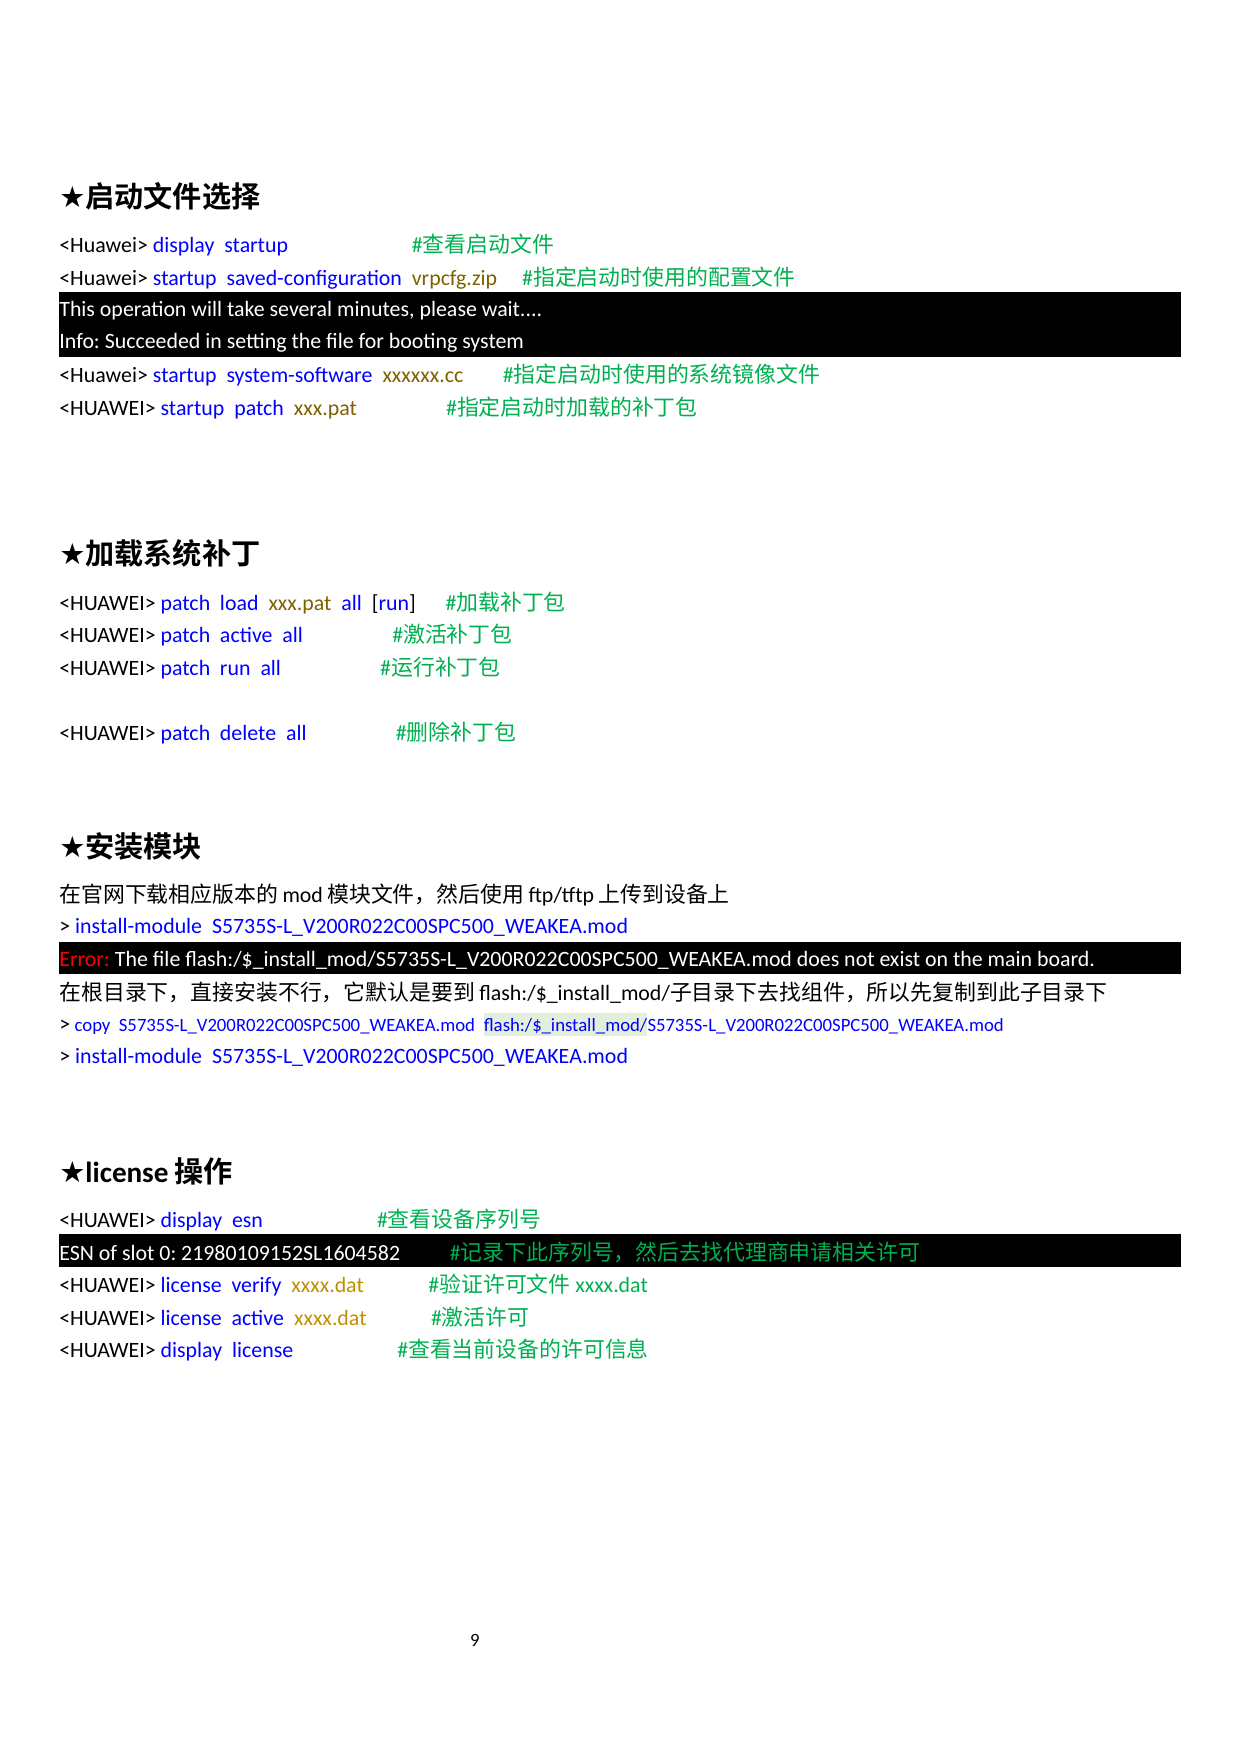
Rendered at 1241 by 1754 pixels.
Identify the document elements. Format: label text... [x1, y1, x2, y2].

text > copy S5735S-L_V200R022C00SPC500_WEAKEA.mod flash:/$_install_mod/S5735S-L_V200R022C00SPC500_WEAKEA.mod [59, 1007, 1181, 1039]
text ★安装模块 [59, 812, 1181, 877]
text <HUAWEI> display esn #查看设备序列号 [59, 1202, 1181, 1234]
text Error: The file flash:/$_install_mod/S5735S-L_V200R022C00SPC500_WEAKEA.mod does not exist on the main board. [59, 942, 1181, 974]
text This operation will take several minutes, please wait.... [59, 292, 1181, 324]
text 在官网下载相应版本的mod模块文件，然后使用ftp/tftp上传到设备上 [59, 877, 1181, 909]
text <HUAWEI> display license #查看当前设备的许可信息 [59, 1332, 1181, 1364]
text Info: Succeeded in setting the file for booting system [59, 324, 1181, 357]
text > install-module S5735S-L_V200R022C00SPC500_WEAKEA.mod [59, 1039, 1181, 1072]
text <Huawei> startup saved-configuration vrpcfg.zip #指定启动时使用的配置文件 [59, 259, 1181, 292]
text ESN of slot 0: 21980109152SL1604582 #记录下此序列号，然后去找代理商申请相关许可 [59, 1234, 1181, 1267]
text <Huawei> display startup #查看启动文件 [59, 227, 1181, 259]
text ★加载系统补丁 [59, 519, 1181, 584]
text <HUAWEI> patch active all #激活补丁包 [59, 617, 1181, 649]
text ★license操作 [59, 1137, 1181, 1202]
text 在根目录下，直接安装不行，它默认是要到flash:/$_install_mod/子目录下去找组件，所以先复制到此子目录下 [59, 974, 1181, 1007]
text <HUAWEI> license verify xxxx.dat #验证许可文件 xxxx.dat [59, 1267, 1181, 1299]
text <HUAWEI> startup patch xxx.pat #指定启动时加载的补丁包 [59, 389, 1181, 422]
text ★启动文件选择 [59, 162, 1181, 227]
text <HUAWEI> license active xxxx.dat #激活许可 [59, 1299, 1181, 1332]
text <Huawei> startup system-software xxxxxx.cc #指定启动时使用的系统镜像文件 [59, 357, 1181, 389]
text > install-module S5735S-L_V200R022C00SPC500_WEAKEA.mod [59, 909, 1181, 942]
text <HUAWEI> patch load xxx.pat all [run] #加载补丁包 [59, 584, 1181, 617]
text <HUAWEI> patch run all #运行补丁包 [59, 649, 1181, 682]
text <HUAWEI> patch delete all #删除补丁包 [59, 714, 1181, 747]
